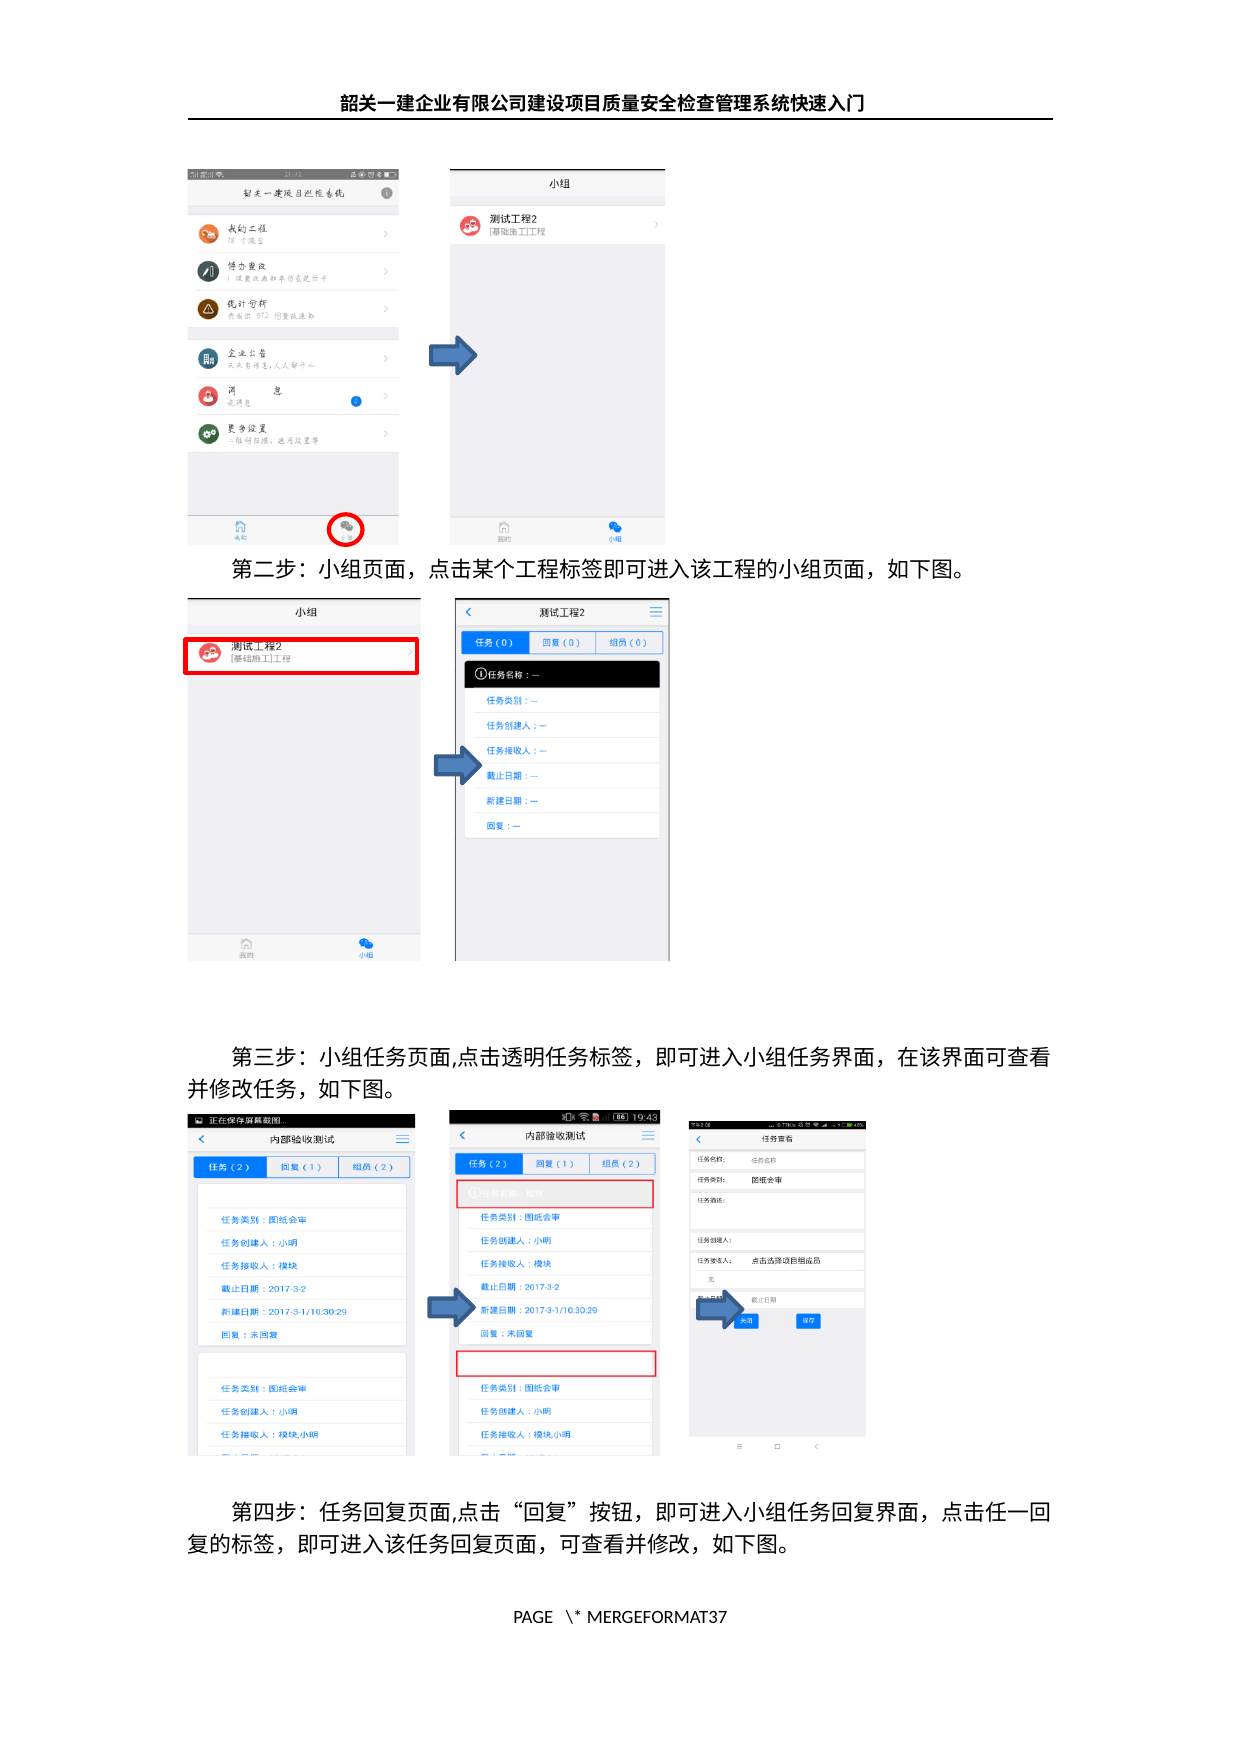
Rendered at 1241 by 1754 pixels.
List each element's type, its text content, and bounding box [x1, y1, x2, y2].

picture [188, 642, 415, 671]
text 第四步：任务回复页面,点击“回复”按钮，即可进入小组任务回复界面，点击任一回复的标签，即可进入该任务回复页面，可查看并修改，如下图。 [187, 1494, 1053, 1559]
picture [688, 1121, 866, 1456]
picture [454, 598, 670, 961]
picture [187, 598, 421, 961]
picture [187, 1114, 415, 1456]
picture [450, 169, 666, 545]
text 第三步：小组任务页面,点击透明任务标签，即可进入小组任务界面，在该界面可查看并修改任务，如下图。 [187, 1039, 1053, 1104]
picture [332, 517, 360, 542]
picture [449, 1110, 661, 1456]
picture [187, 169, 399, 545]
text 第二步：小组页面，点击某个工程标签即可进入该工程的小组页面，如下图。 [187, 552, 1053, 584]
